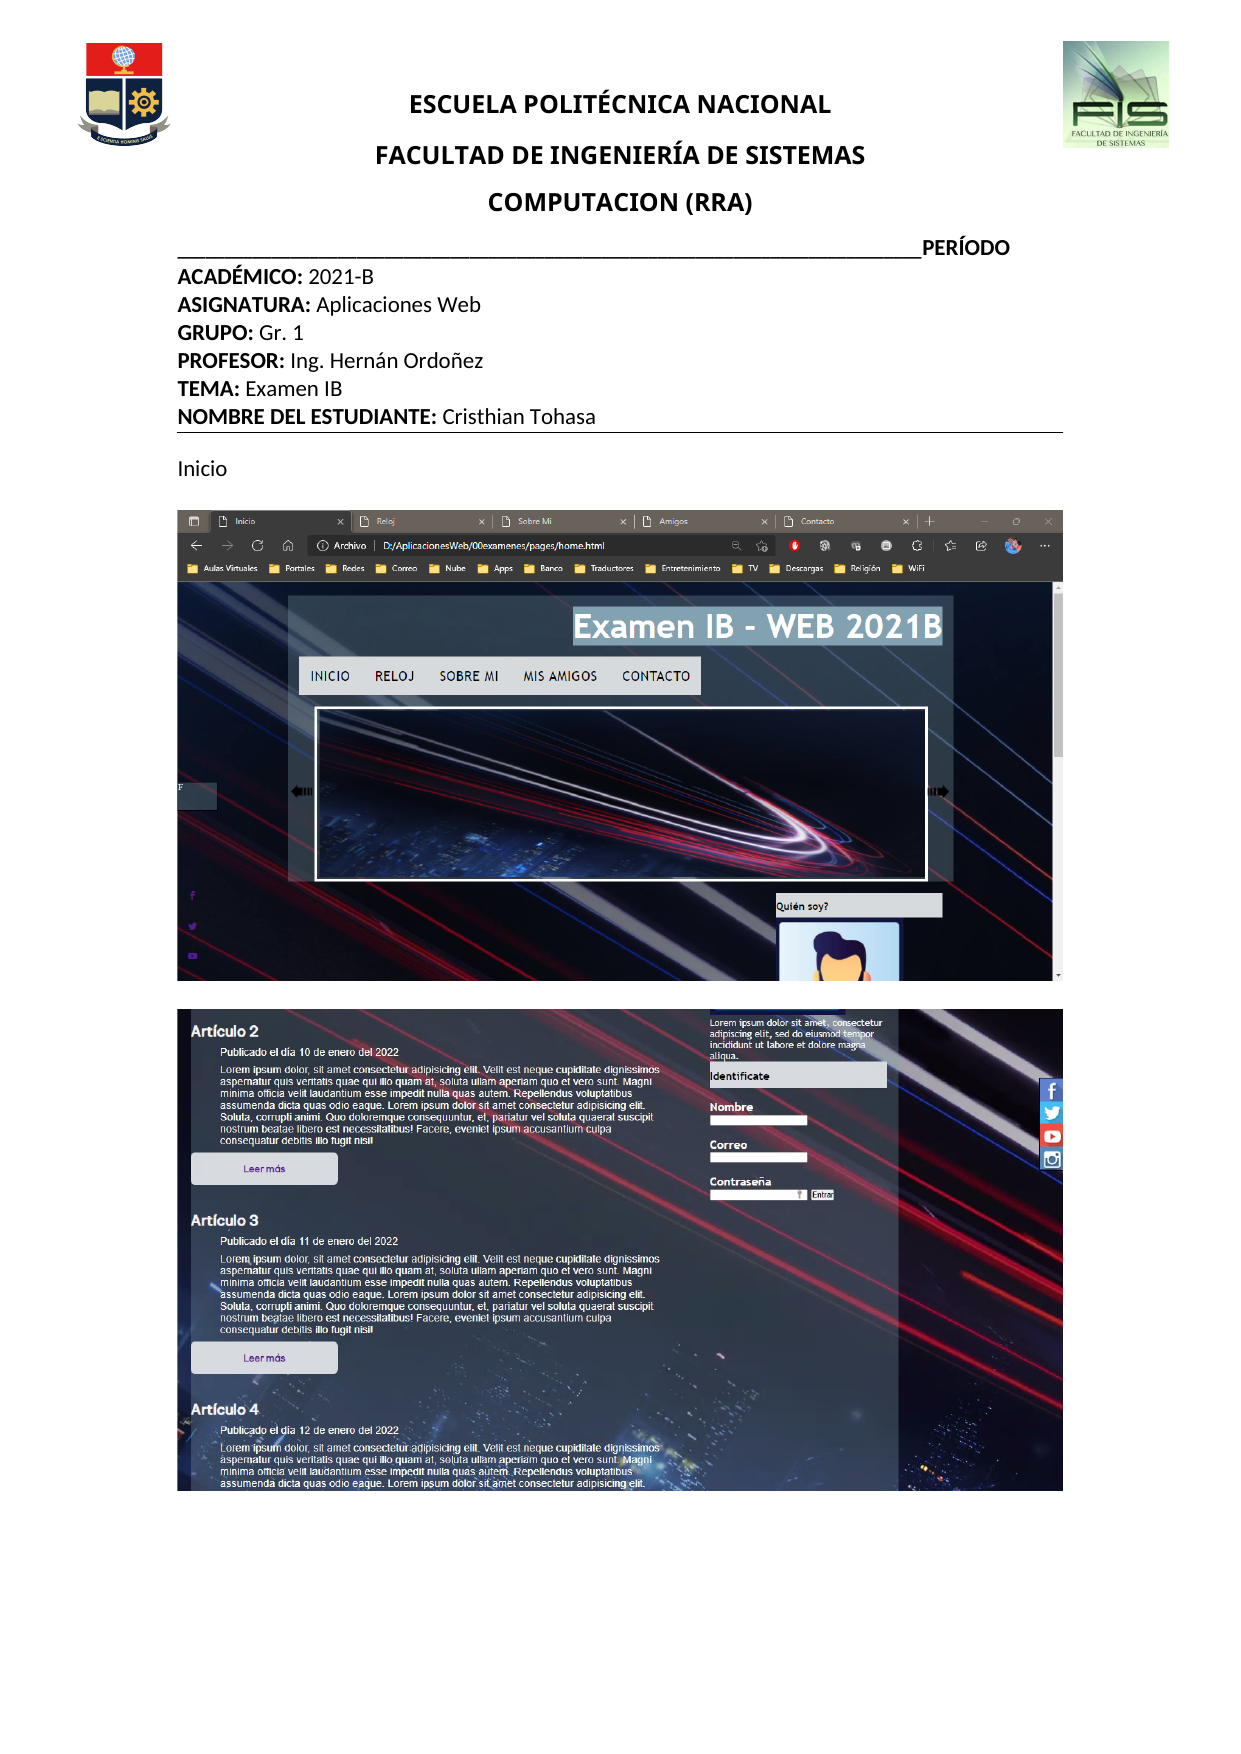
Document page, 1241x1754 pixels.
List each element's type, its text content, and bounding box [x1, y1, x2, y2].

picture [177, 510, 1063, 981]
text _______________________________________________________________________________PERÍODO ACADÉMICO: 2021-B ASIGNATURA: Aplicaciones Web GRUPO: Gr. 1 PROFESOR: Ing. Hernán Ordoñez TEMA: Examen IB NOMBRE DEL ESTUDIANTE: Cristhian Tohasa [177, 231, 1063, 432]
picture [1063, 41, 1170, 148]
text Inicio [177, 454, 1063, 482]
picture [70, 43, 178, 146]
picture [177, 1009, 1063, 1491]
